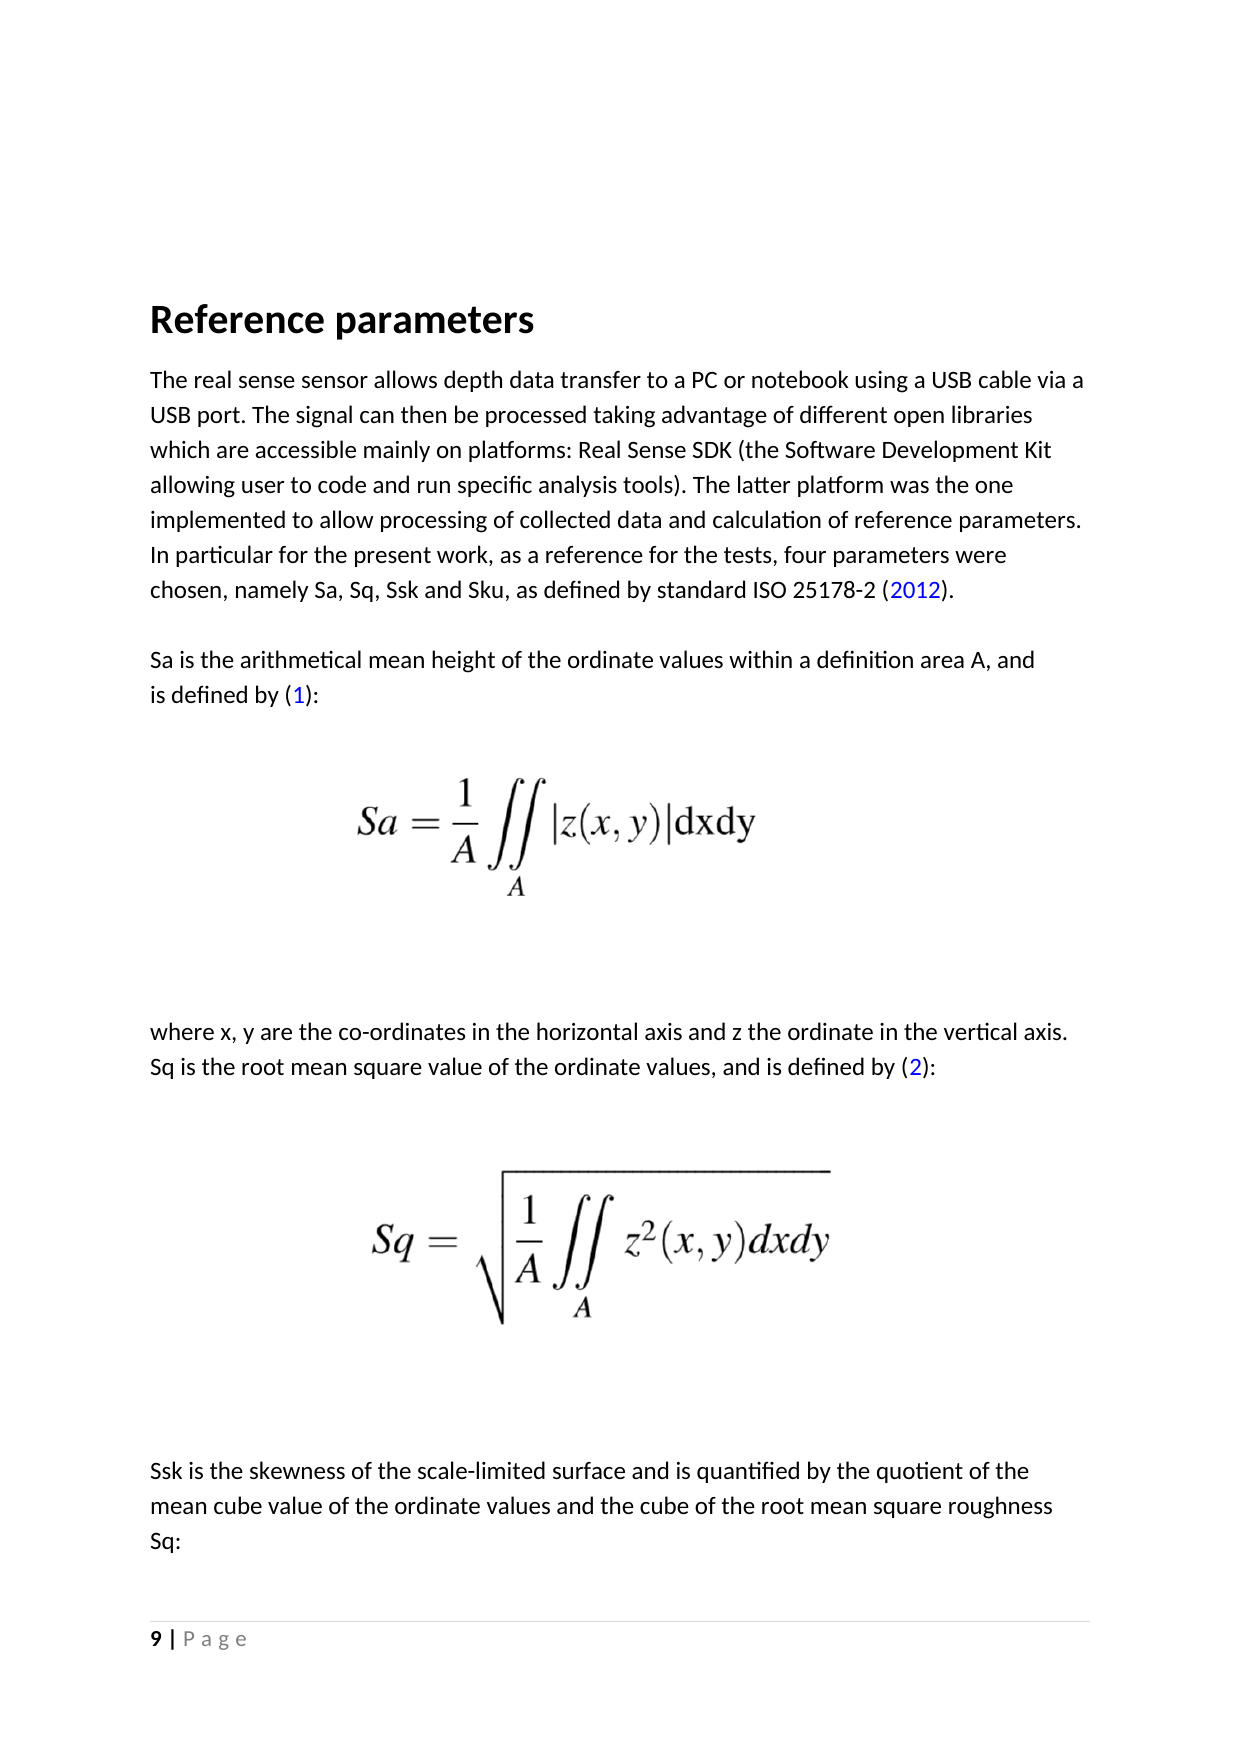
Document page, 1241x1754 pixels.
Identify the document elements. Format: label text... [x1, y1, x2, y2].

text Sq is the root mean square value of the ordinate values, and is defined by (2): [150, 1051, 1090, 1081]
picture [346, 1149, 852, 1361]
text Sa is the arithmetical mean height of the ordinate values within a definition area A, and [150, 645, 1090, 675]
text is defined by (1): [150, 680, 1090, 710]
text Sq: [150, 1525, 1090, 1555]
text Ssk is the skewness of the scale-limited surface and is quantified by the quotient of the [150, 1455, 1090, 1485]
text mean cube value of the ordinate values and the cube of the root mean square roughness [150, 1490, 1090, 1520]
text The real sense sensor allows depth data transfer to a PC or notebook using a USB cable via a USB port. The signal can then be processed taking advantage of different open libraries which are accessible mainly on platforms: Real Sense SDK (the Software Development Kit allowing user to code and run specific analysis tools). The latter platform was the one implemented to allow processing of collected data and calculation of reference parameters. In particular for the present work, as a reference for the tests, four parameters were chosen, namely Sa, Sq, Ssk and Sku, as defined by standard ISO 25178-2 (2012). [150, 365, 1090, 605]
text Reference parameters [150, 293, 1090, 344]
picture [315, 731, 778, 923]
text where x, y are the co-ordinates in the horizontal axis and z the ordinate in the vertical axis. [150, 1016, 1090, 1046]
